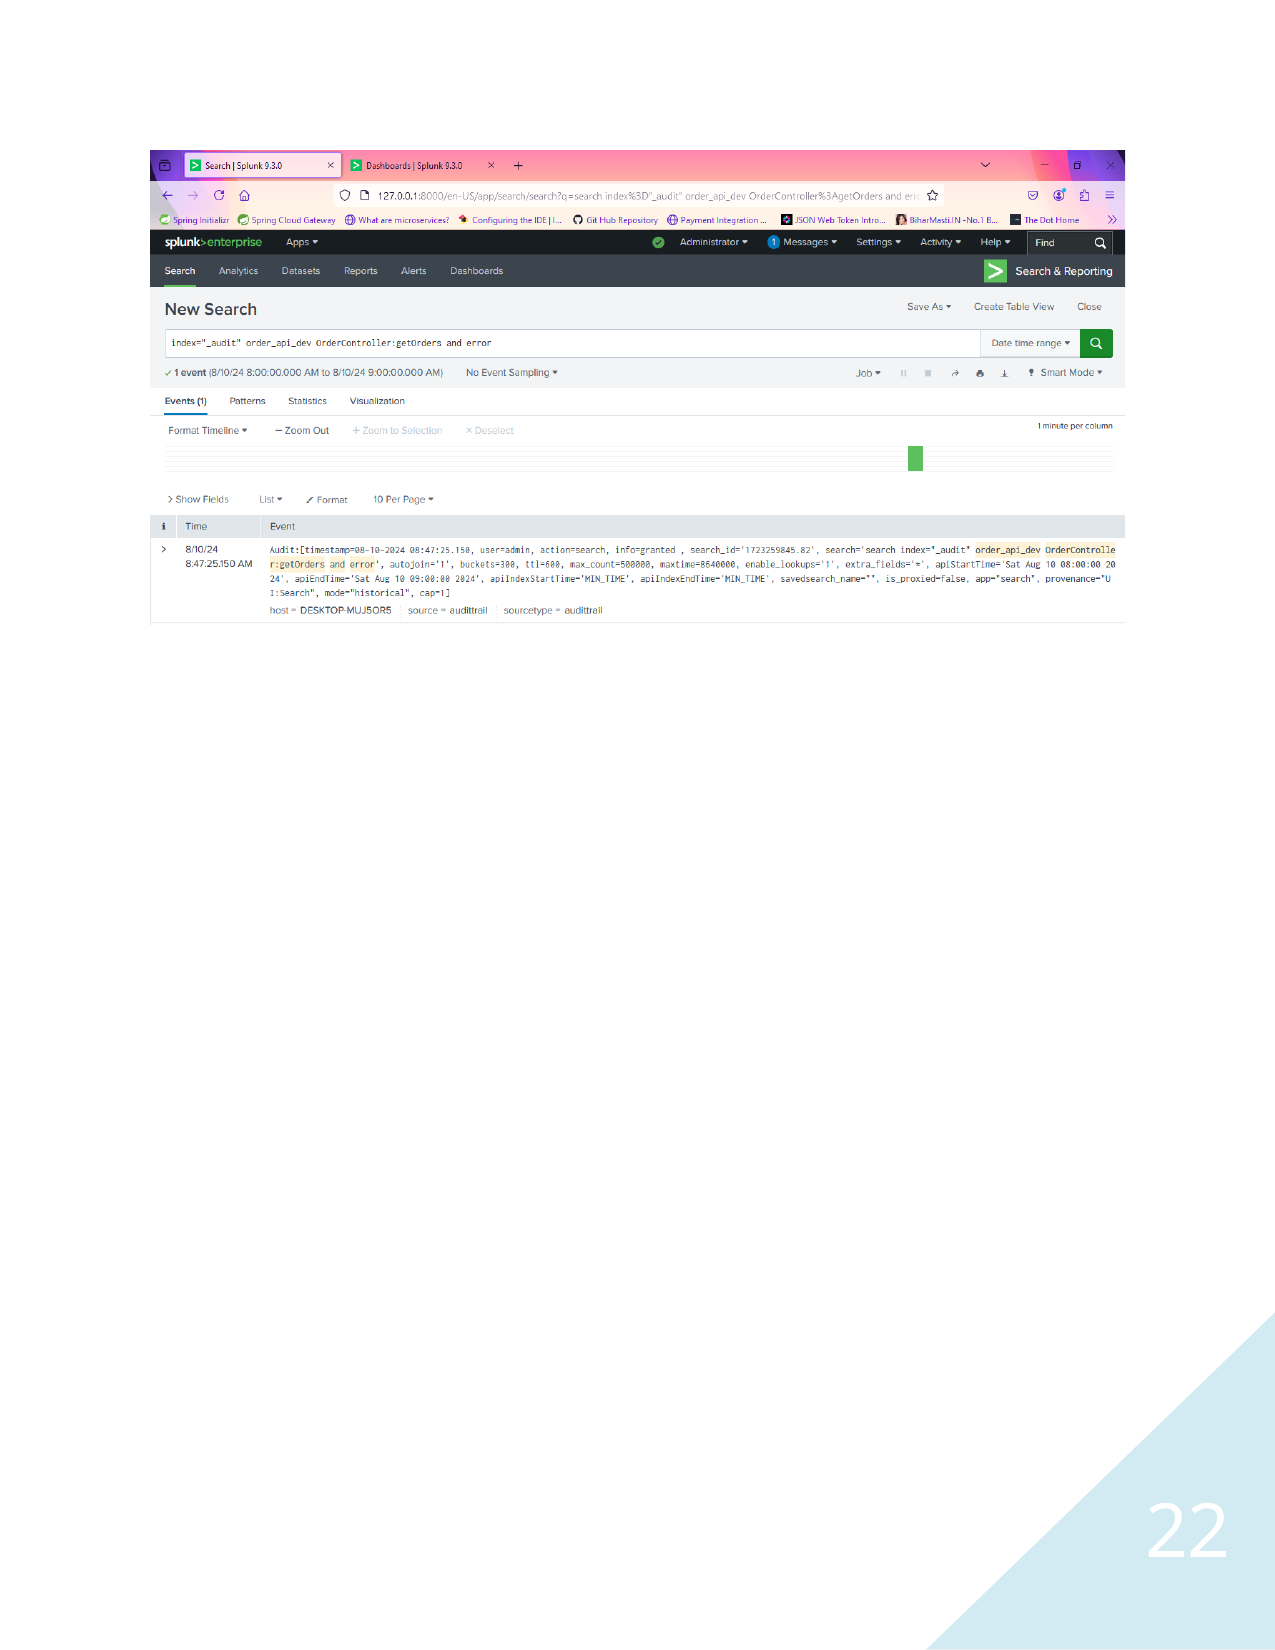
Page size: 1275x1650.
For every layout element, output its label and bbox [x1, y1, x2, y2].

picture [150, 150, 1125, 656]
